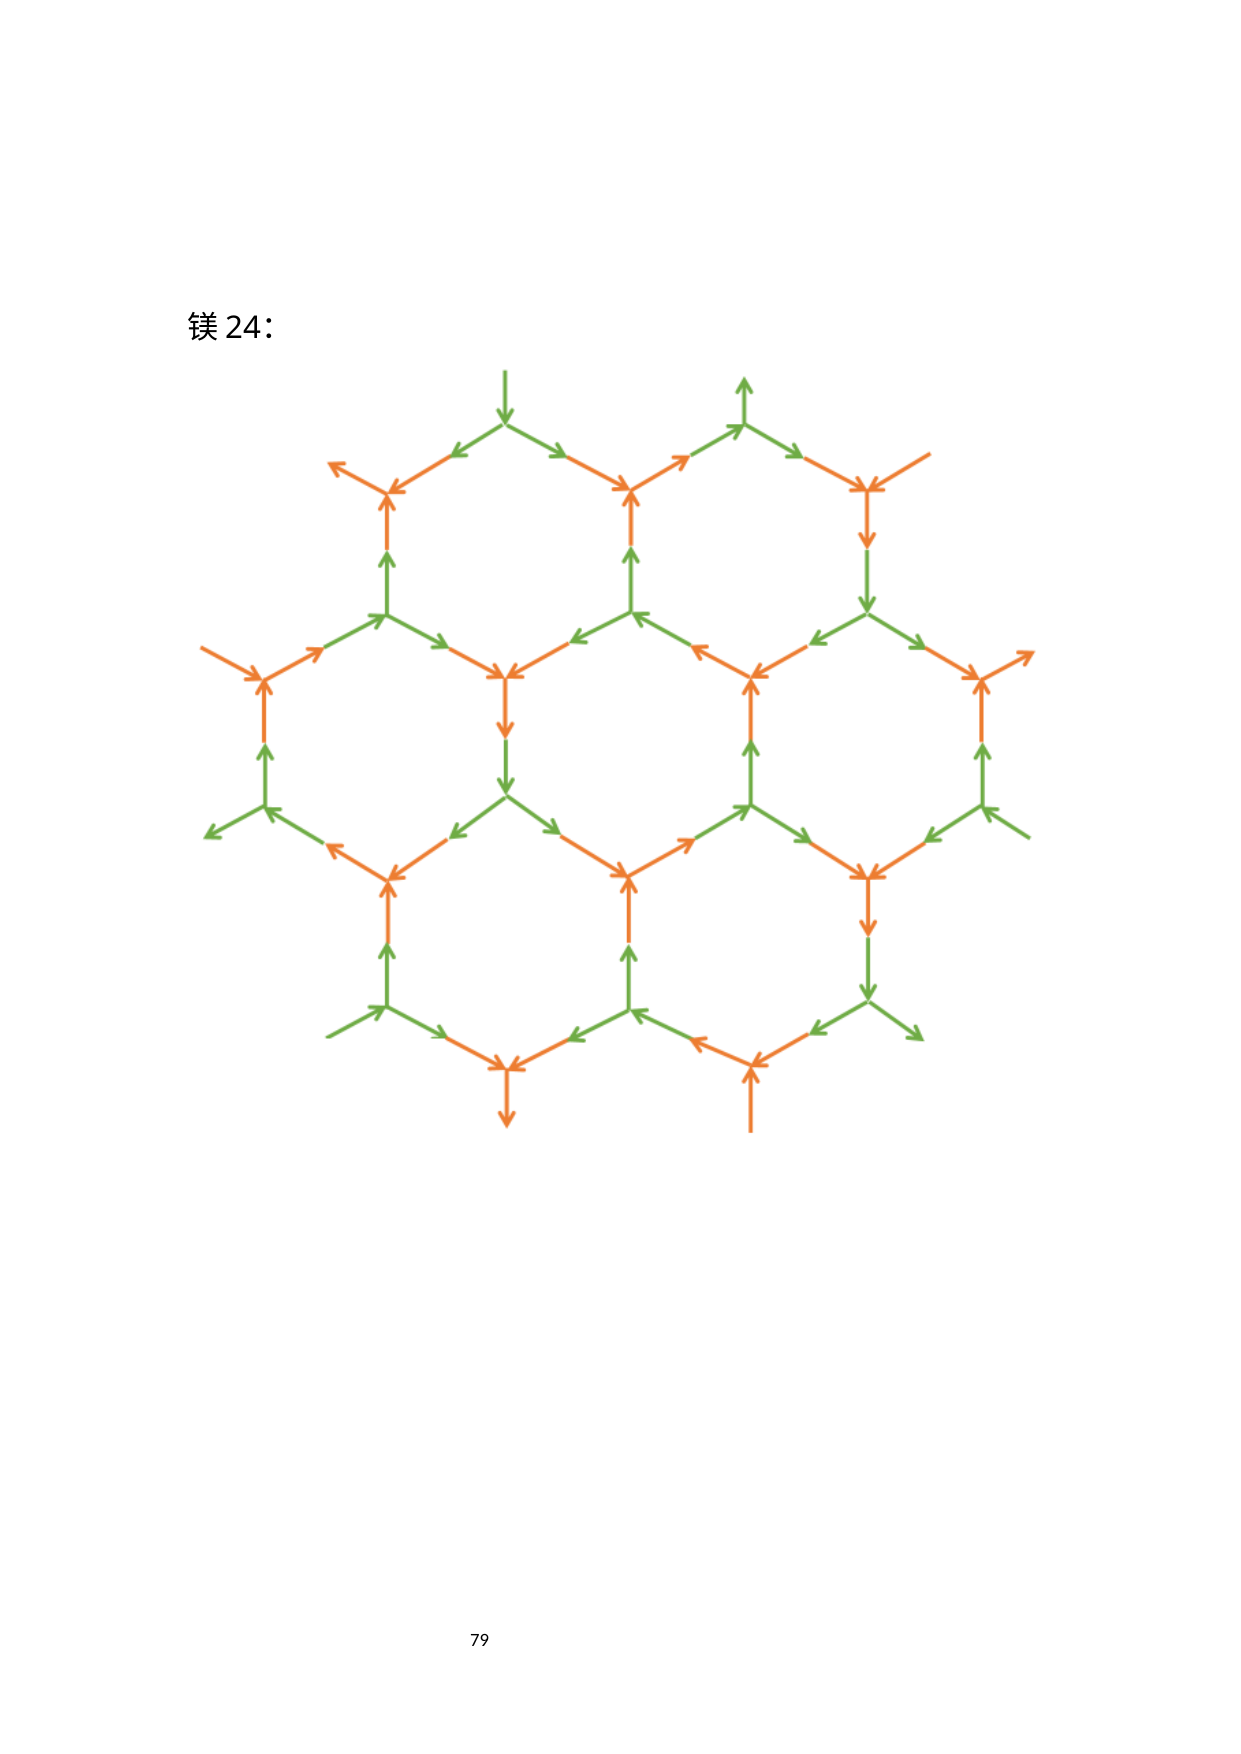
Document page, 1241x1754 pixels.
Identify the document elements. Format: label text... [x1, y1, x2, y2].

text 镁24： [187, 292, 1053, 357]
picture [187, 357, 1052, 1144]
